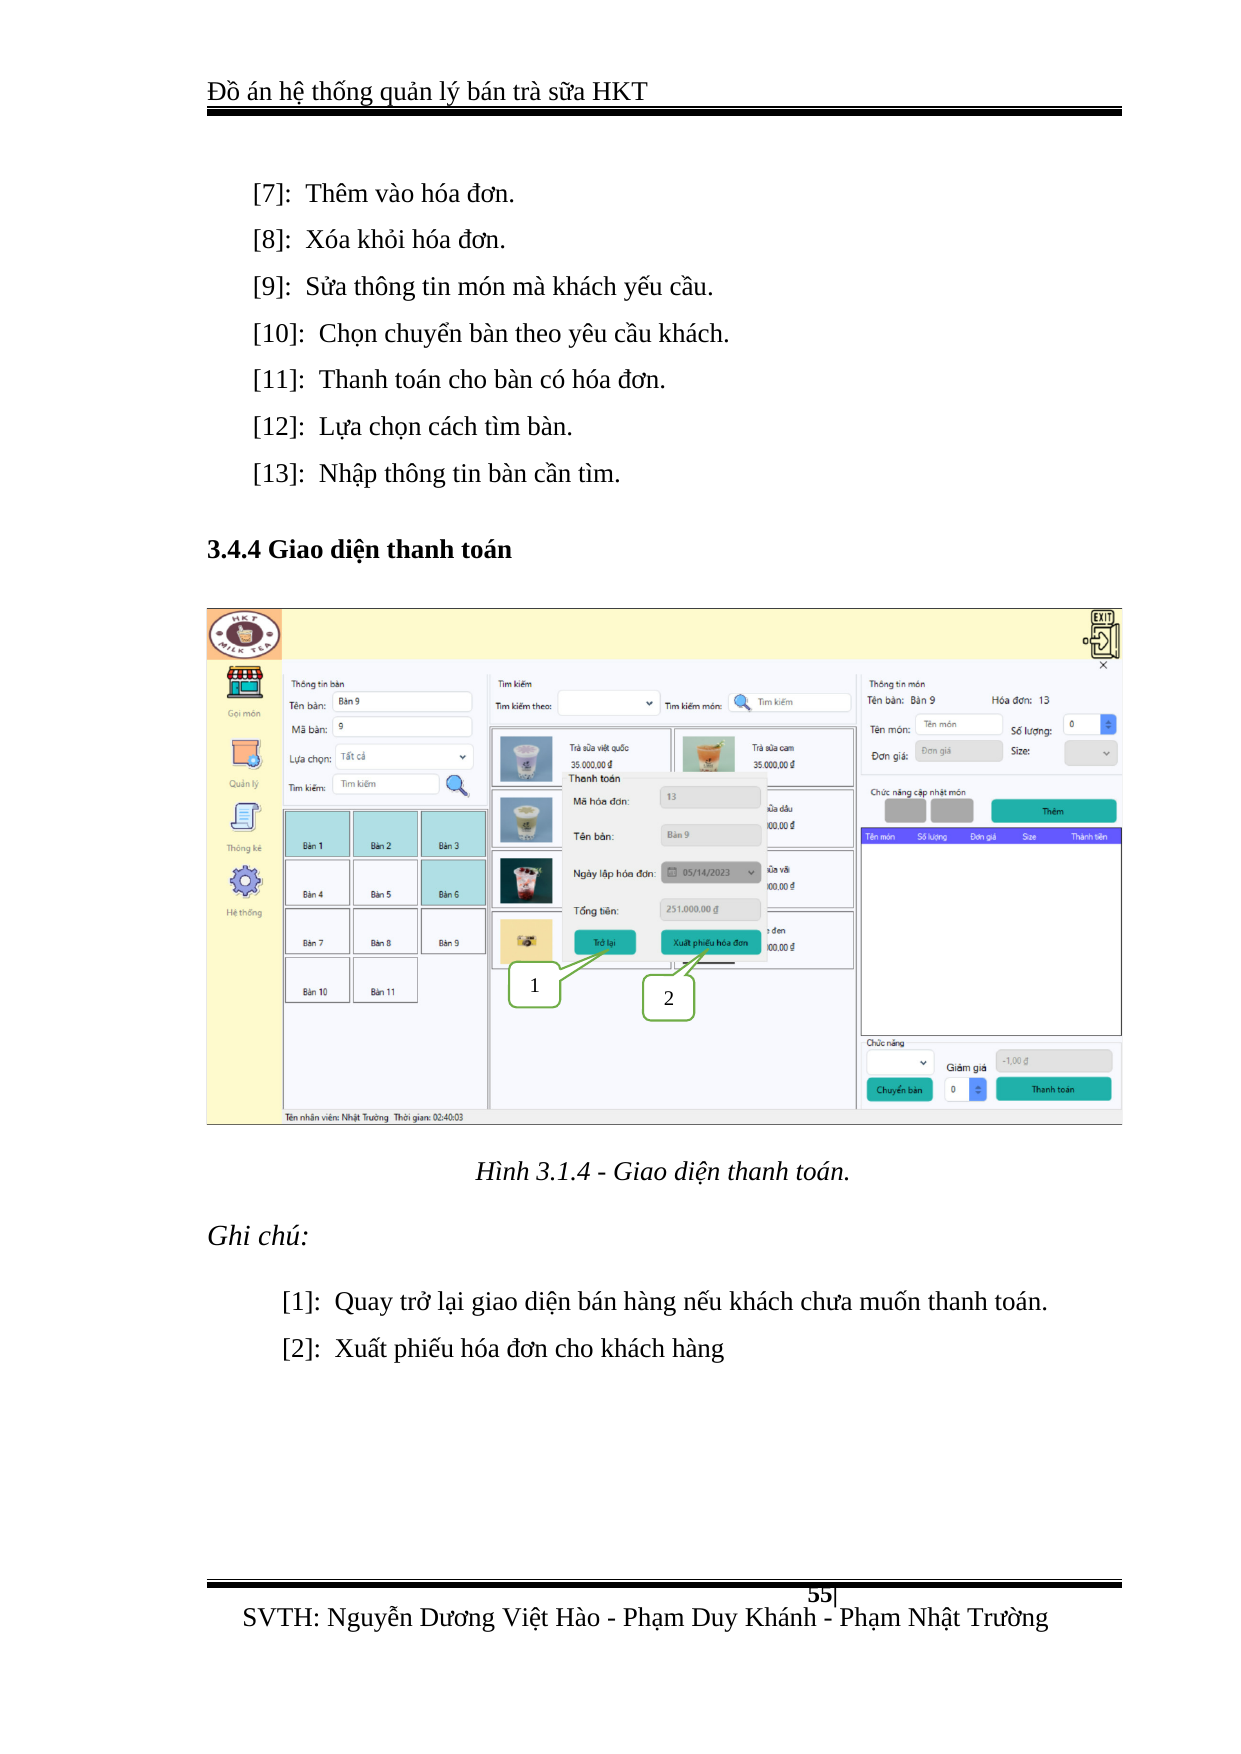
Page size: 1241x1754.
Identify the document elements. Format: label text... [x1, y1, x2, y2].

text Ghi chú: [207, 1218, 1122, 1252]
list Thêm vào hóa đơn. [253, 177, 1122, 208]
list Quay trở lại giao diện bán hàng nếu khách chưa muốn thanh toán. [282, 1285, 1122, 1316]
picture [206, 608, 1123, 1125]
list Xuất phiếu hóa đơn cho khách hàng [282, 1332, 1122, 1363]
list Chọn chuyển bàn theo yêu cầu khách. [253, 317, 1122, 348]
list Xóa khỏi hóa đơn. [253, 224, 1122, 255]
list Sửa thông tin món mà khách yếu cầu. [253, 270, 1122, 301]
text Hình 3.1.4 - Giao diện thanh toán. [207, 1155, 1122, 1186]
list Giao diện thanh toán [207, 533, 1122, 564]
list Nhập thông tin bàn cần tìm. [253, 457, 1122, 488]
list Thanh toán cho bàn có hóa đơn. [253, 364, 1122, 395]
list Lựa chọn cách tìm bàn. [253, 410, 1122, 441]
